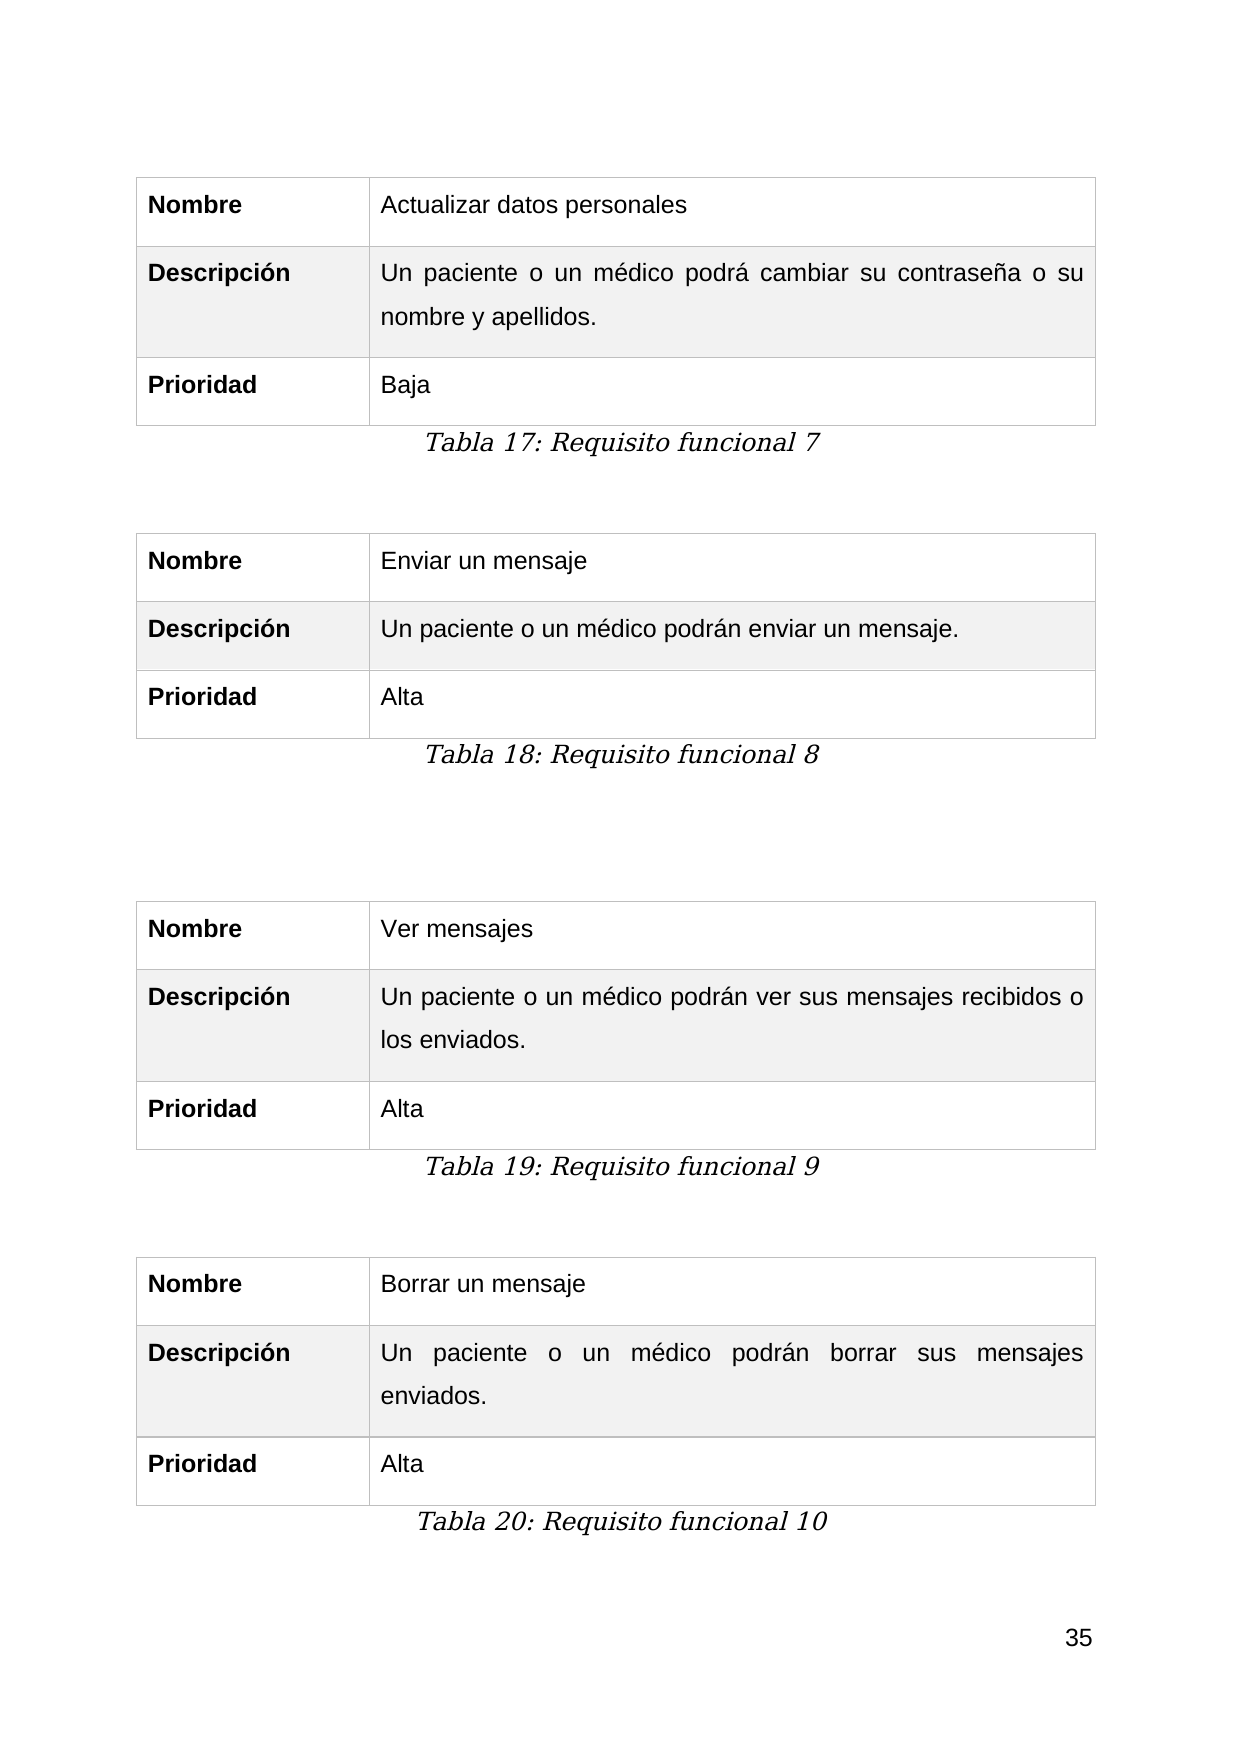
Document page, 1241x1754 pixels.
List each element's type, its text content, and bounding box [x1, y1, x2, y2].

table_header Nombre [137, 902, 369, 969]
table_cell Alta [370, 671, 1095, 738]
table_header Actualizar datos personales [370, 178, 1095, 246]
table_cell Un paciente o un médico podrán ver sus mensajes recibidos o los enviados. [370, 970, 1095, 1081]
table_cell Un paciente o un médico podrá cambiar su contraseña o su nombre y apellidos. [370, 247, 1095, 357]
table_header Enviar un mensaje [370, 534, 1095, 601]
table_cell Descripción [137, 970, 369, 1081]
table_cell Prioridad [137, 671, 369, 738]
table_cell Un paciente o un médico podrán borrar sus mensajes enviados. [370, 1326, 1095, 1436]
text Tabla 20: Requisito funcional 10 [148, 1506, 1092, 1536]
table_cell Prioridad [137, 1438, 369, 1505]
text Tabla 17: Requisito funcional 7 [148, 426, 1092, 456]
table_cell Descripción [137, 247, 369, 357]
table_cell Prioridad [137, 358, 369, 425]
text Tabla 19: Requisito funcional 9 [148, 1150, 1092, 1180]
table_header Borrar un mensaje [370, 1258, 1095, 1325]
text Tabla 18: Requisito funcional 8 [148, 739, 1092, 769]
table_header Nombre [137, 178, 369, 246]
table_cell Baja [370, 358, 1095, 425]
table_cell Prioridad [137, 1082, 369, 1149]
table_cell Descripción [137, 1326, 369, 1436]
table_cell Alta [370, 1082, 1095, 1149]
table_cell Un paciente o un médico podrán enviar un mensaje. [370, 602, 1095, 669]
table_header Ver mensajes [370, 902, 1095, 969]
table_header Nombre [137, 534, 369, 601]
table_header Nombre [137, 1258, 369, 1325]
table_cell Alta [370, 1438, 1095, 1505]
table_cell Descripción [137, 602, 369, 669]
